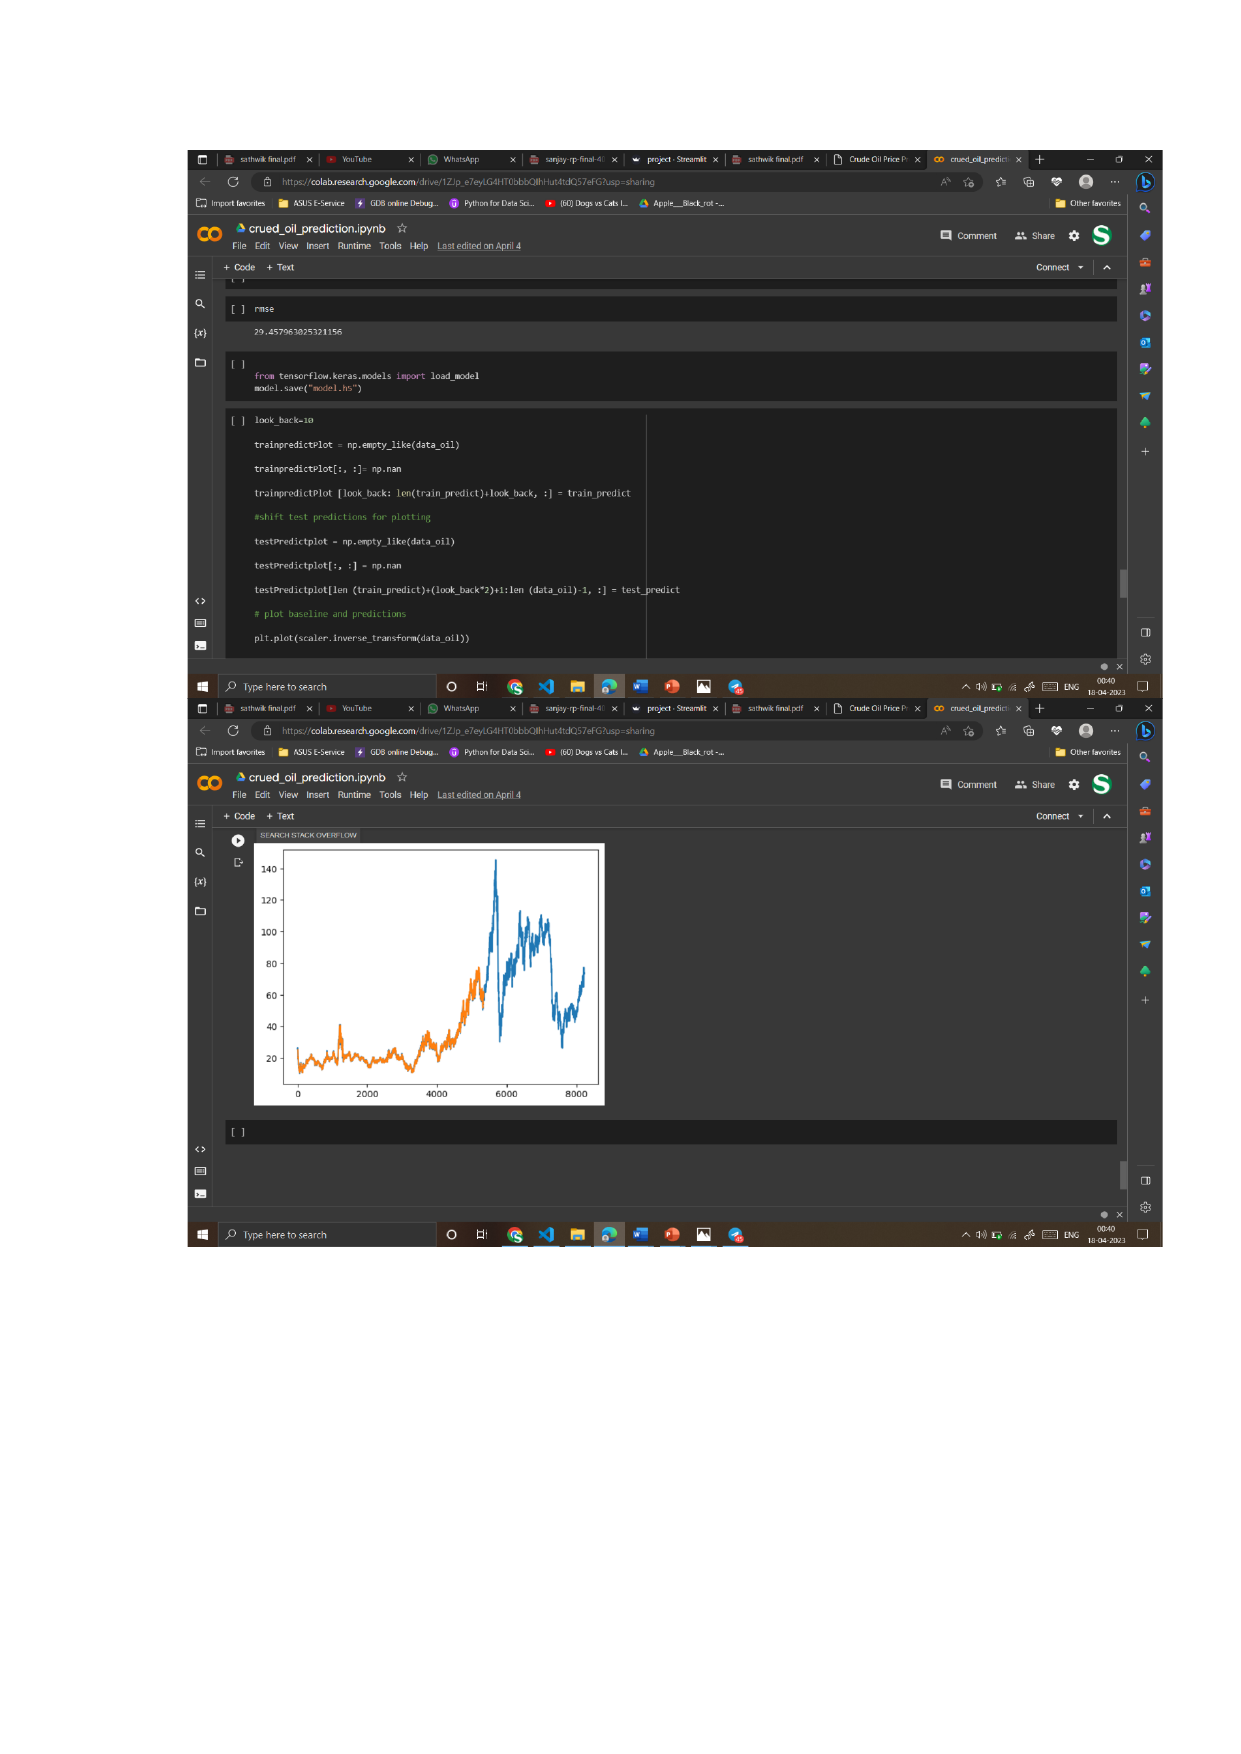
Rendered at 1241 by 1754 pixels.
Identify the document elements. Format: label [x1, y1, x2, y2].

picture [187, 150, 1163, 1247]
